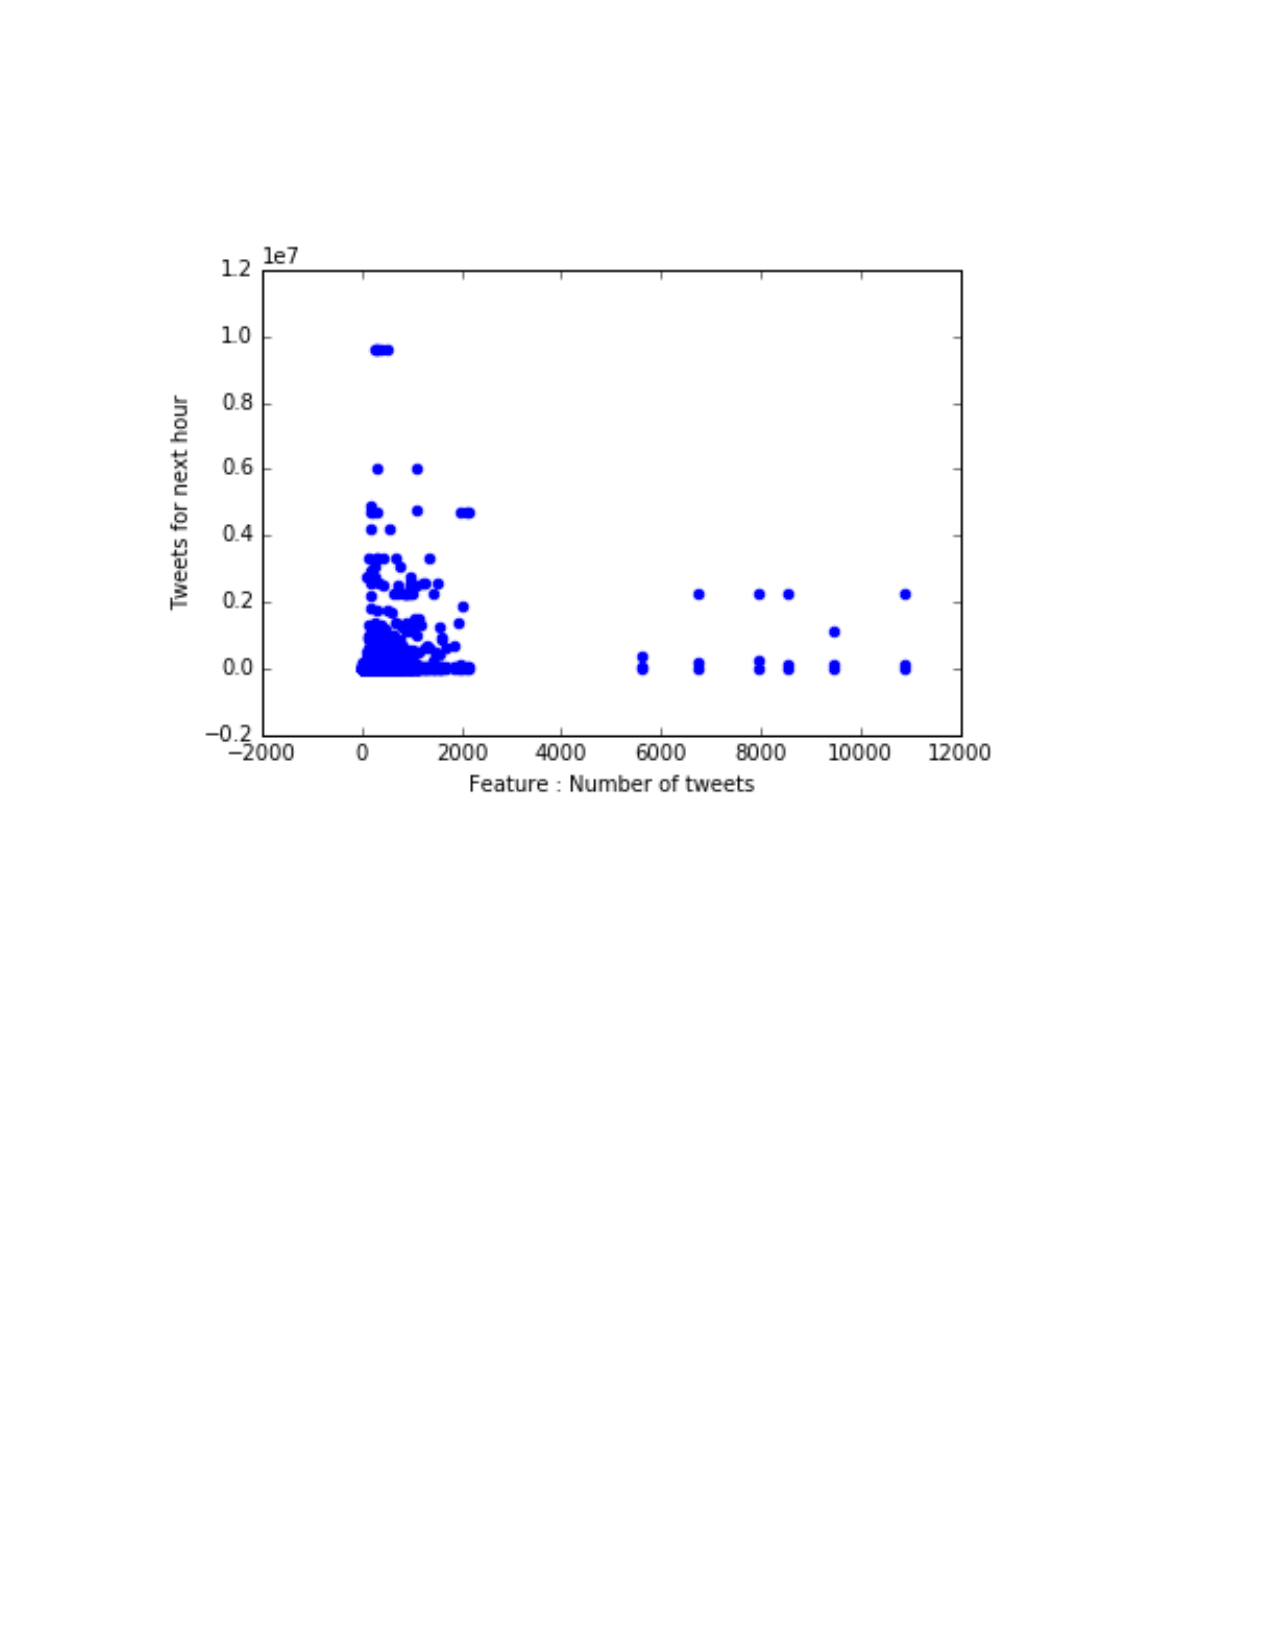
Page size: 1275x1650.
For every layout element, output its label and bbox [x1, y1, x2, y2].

picture [150, 211, 1050, 811]
